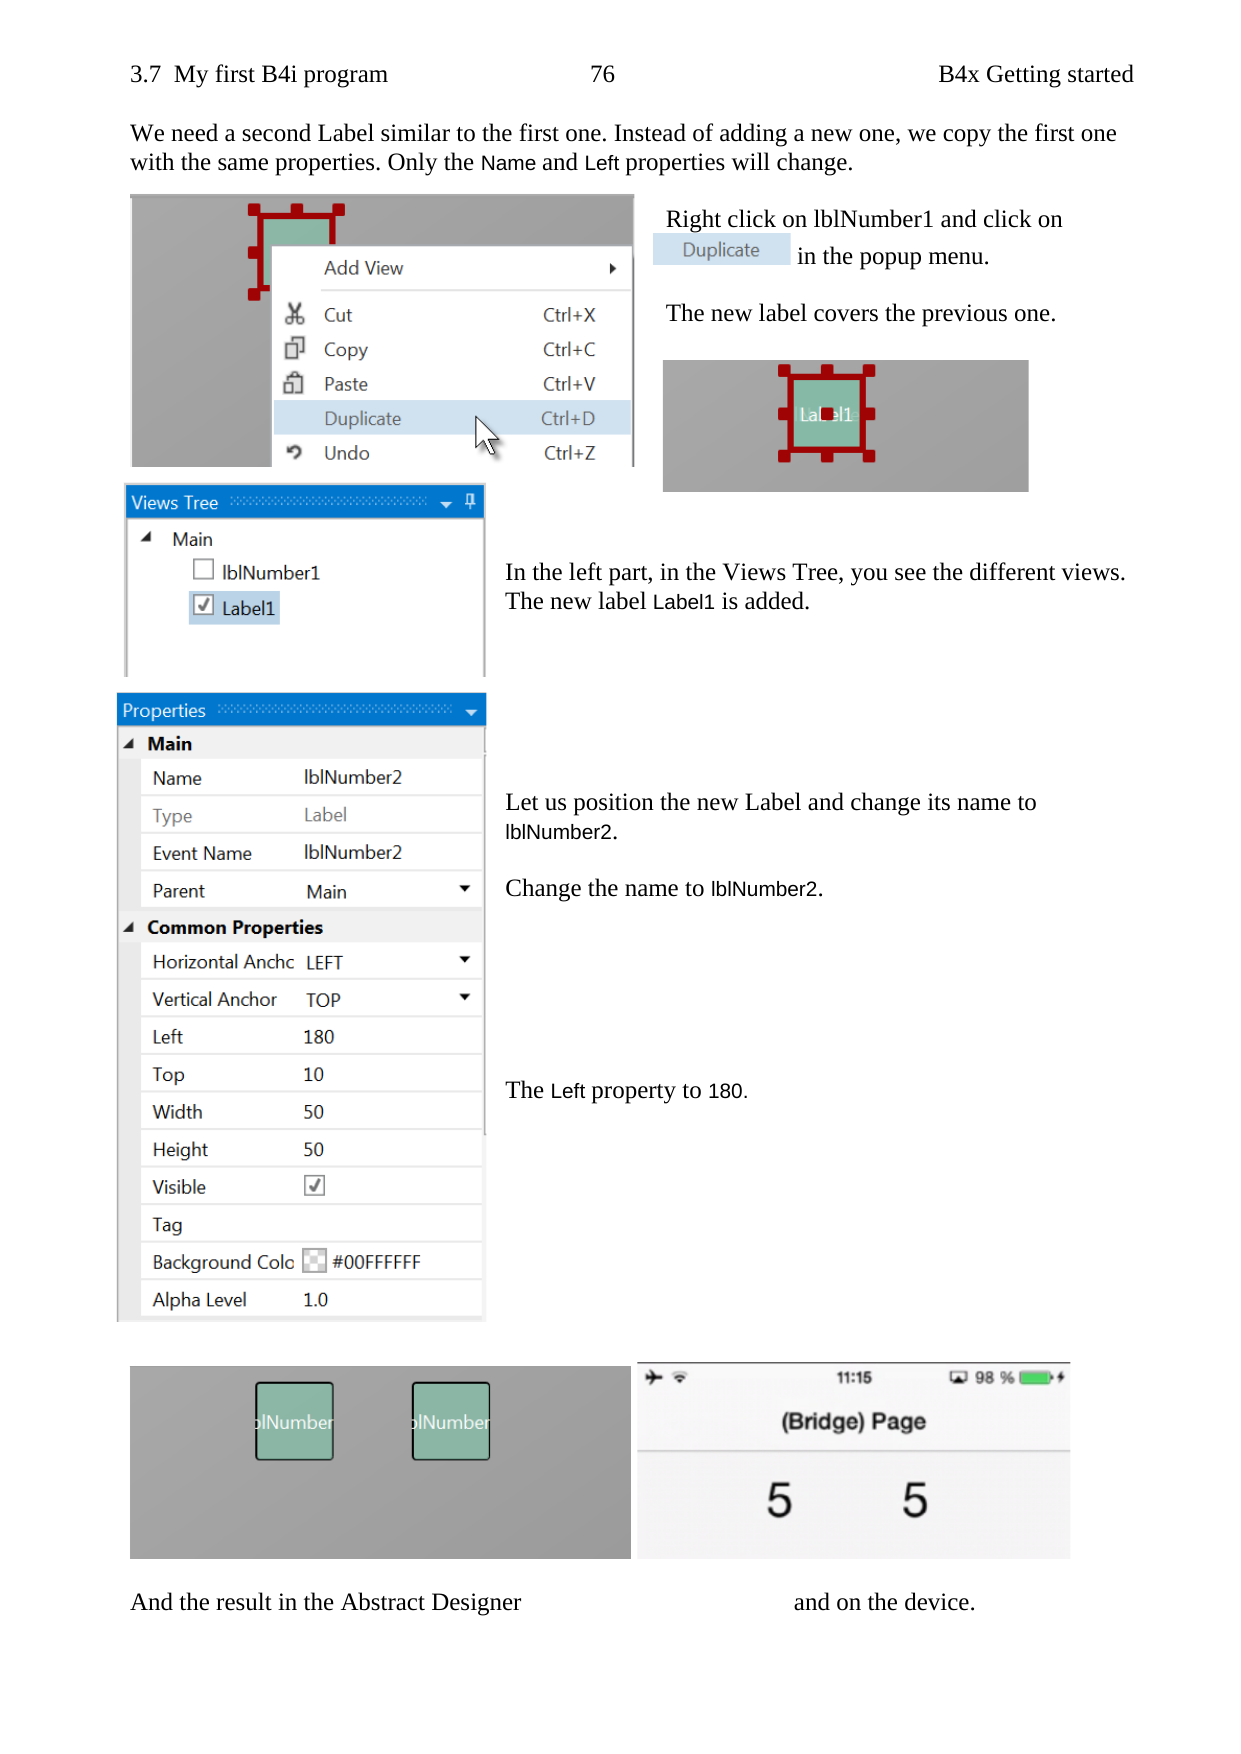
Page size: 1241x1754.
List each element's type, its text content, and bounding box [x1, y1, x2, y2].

text Let us position the new Label and change its name to lblNumber2. [487, 787, 1134, 845]
picture [662, 360, 1029, 492]
picture [123, 482, 487, 677]
text The new label covers the previous one. [635, 298, 1134, 327]
text Change the name to lblNumber2. [487, 873, 1134, 902]
text And the result in the Abstract Designer and on the device. [130, 1587, 1134, 1616]
text The Left property to 180. [487, 1075, 1134, 1103]
picture [637, 1362, 1071, 1559]
text The new label Label1 is added. [487, 586, 1134, 615]
picture [129, 1366, 631, 1559]
text We need a second Label similar to the first one. Instead of adding a new one, we copy the first one with the same properties. Only the Name and Left properties will change. [130, 118, 1134, 176]
text In the left part, in the Views Tree, you see the different views. [487, 557, 1134, 586]
text Right click on lblNumber1 and click on in the popup menu. [635, 204, 1134, 270]
picture [130, 193, 635, 467]
picture [653, 233, 791, 265]
picture [116, 692, 487, 1322]
